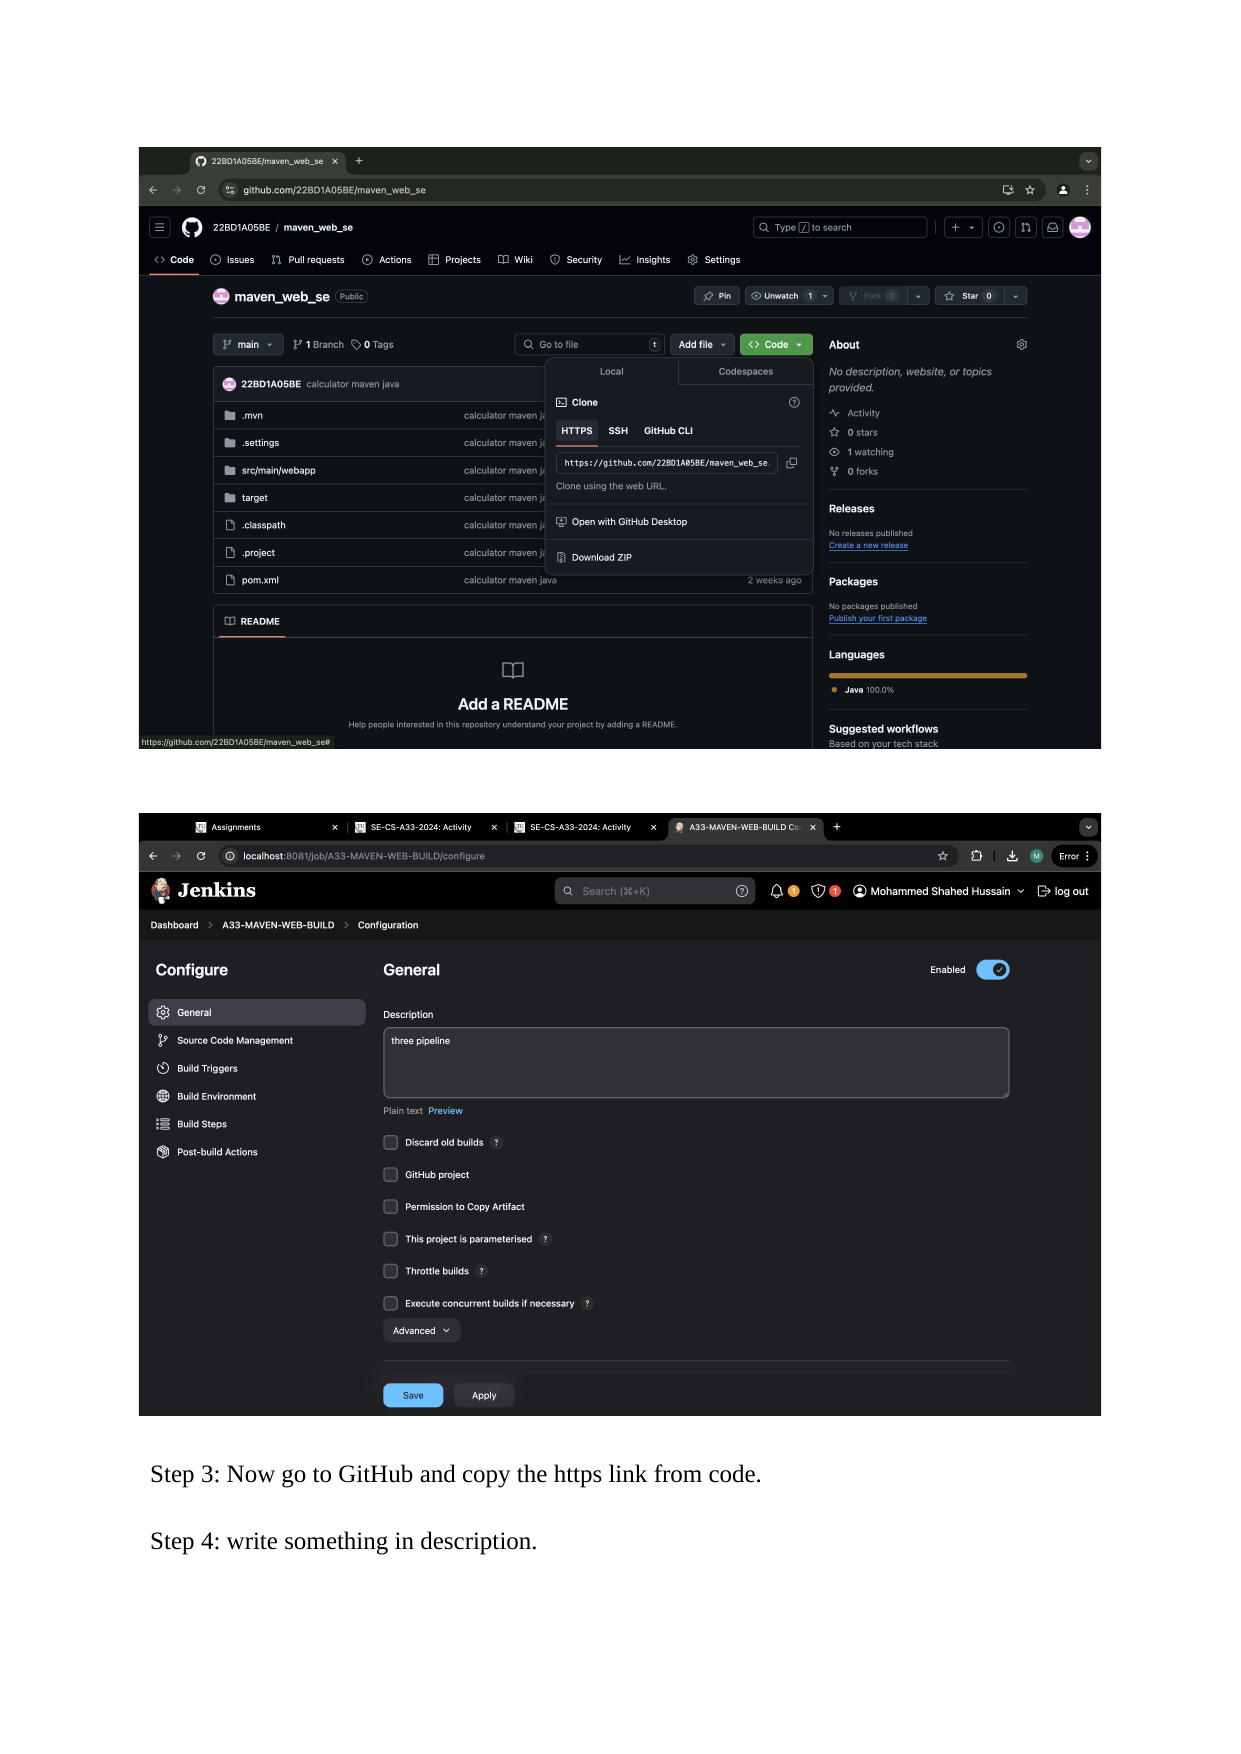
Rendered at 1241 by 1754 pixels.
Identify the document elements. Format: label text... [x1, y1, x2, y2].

text Step 4: write something in description. [150, 1526, 1103, 1555]
picture [138, 813, 1102, 1416]
picture [138, 147, 1102, 749]
